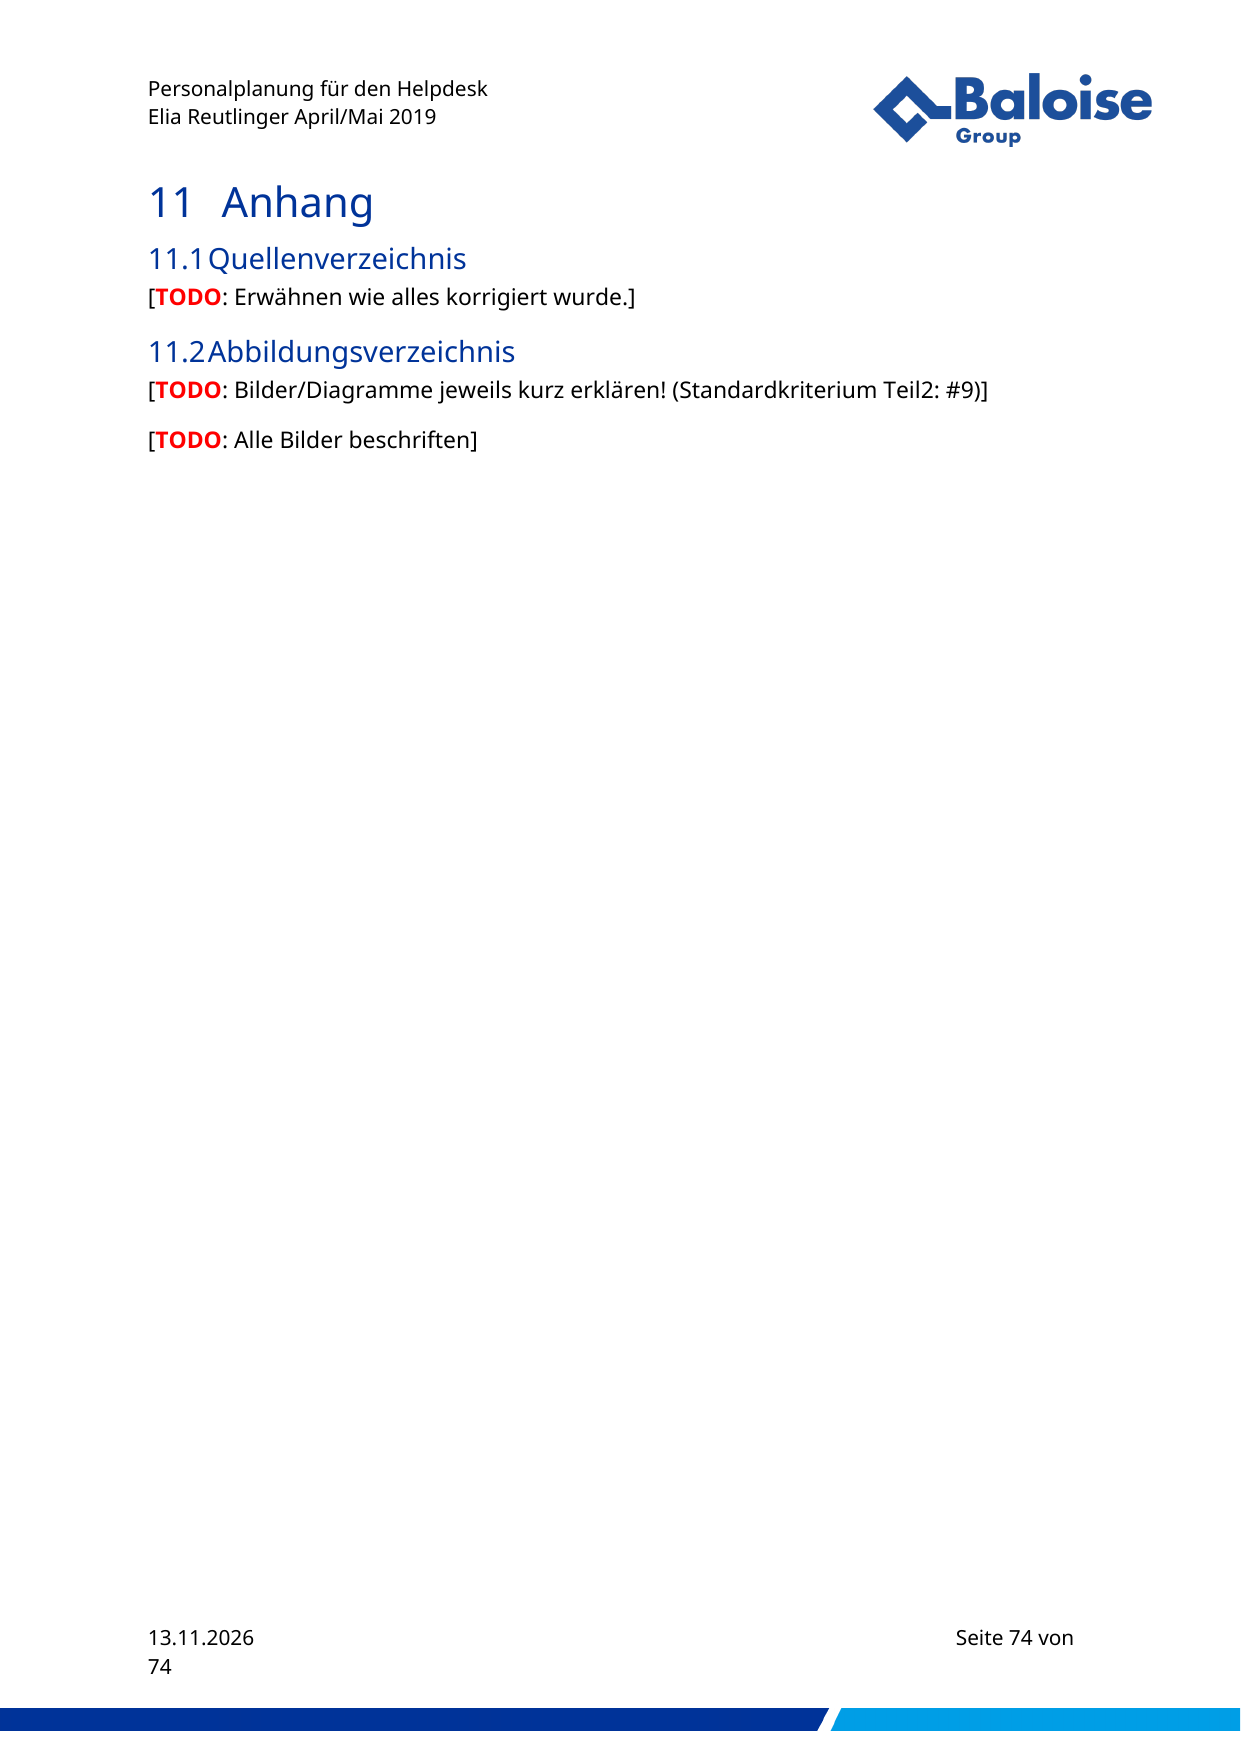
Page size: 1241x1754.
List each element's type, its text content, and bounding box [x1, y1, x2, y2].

text [TODO: Alle Bilder beschriften] [148, 424, 1093, 456]
subtitle Quellenverzeichnis [148, 238, 1093, 278]
subtitle Abbildungsverzeichnis [148, 331, 1093, 371]
picture [0, 1708, 1241, 1733]
subtitle Anhang [148, 173, 1093, 229]
text [TODO: Erwähnen wie alles korrigiert wurde.] [148, 281, 1093, 312]
picture [873, 73, 1152, 147]
text [TODO: Bilder/Diagramme jeweils kurz erklären! (Standardkriterium Teil2: #9)] [148, 374, 1093, 405]
